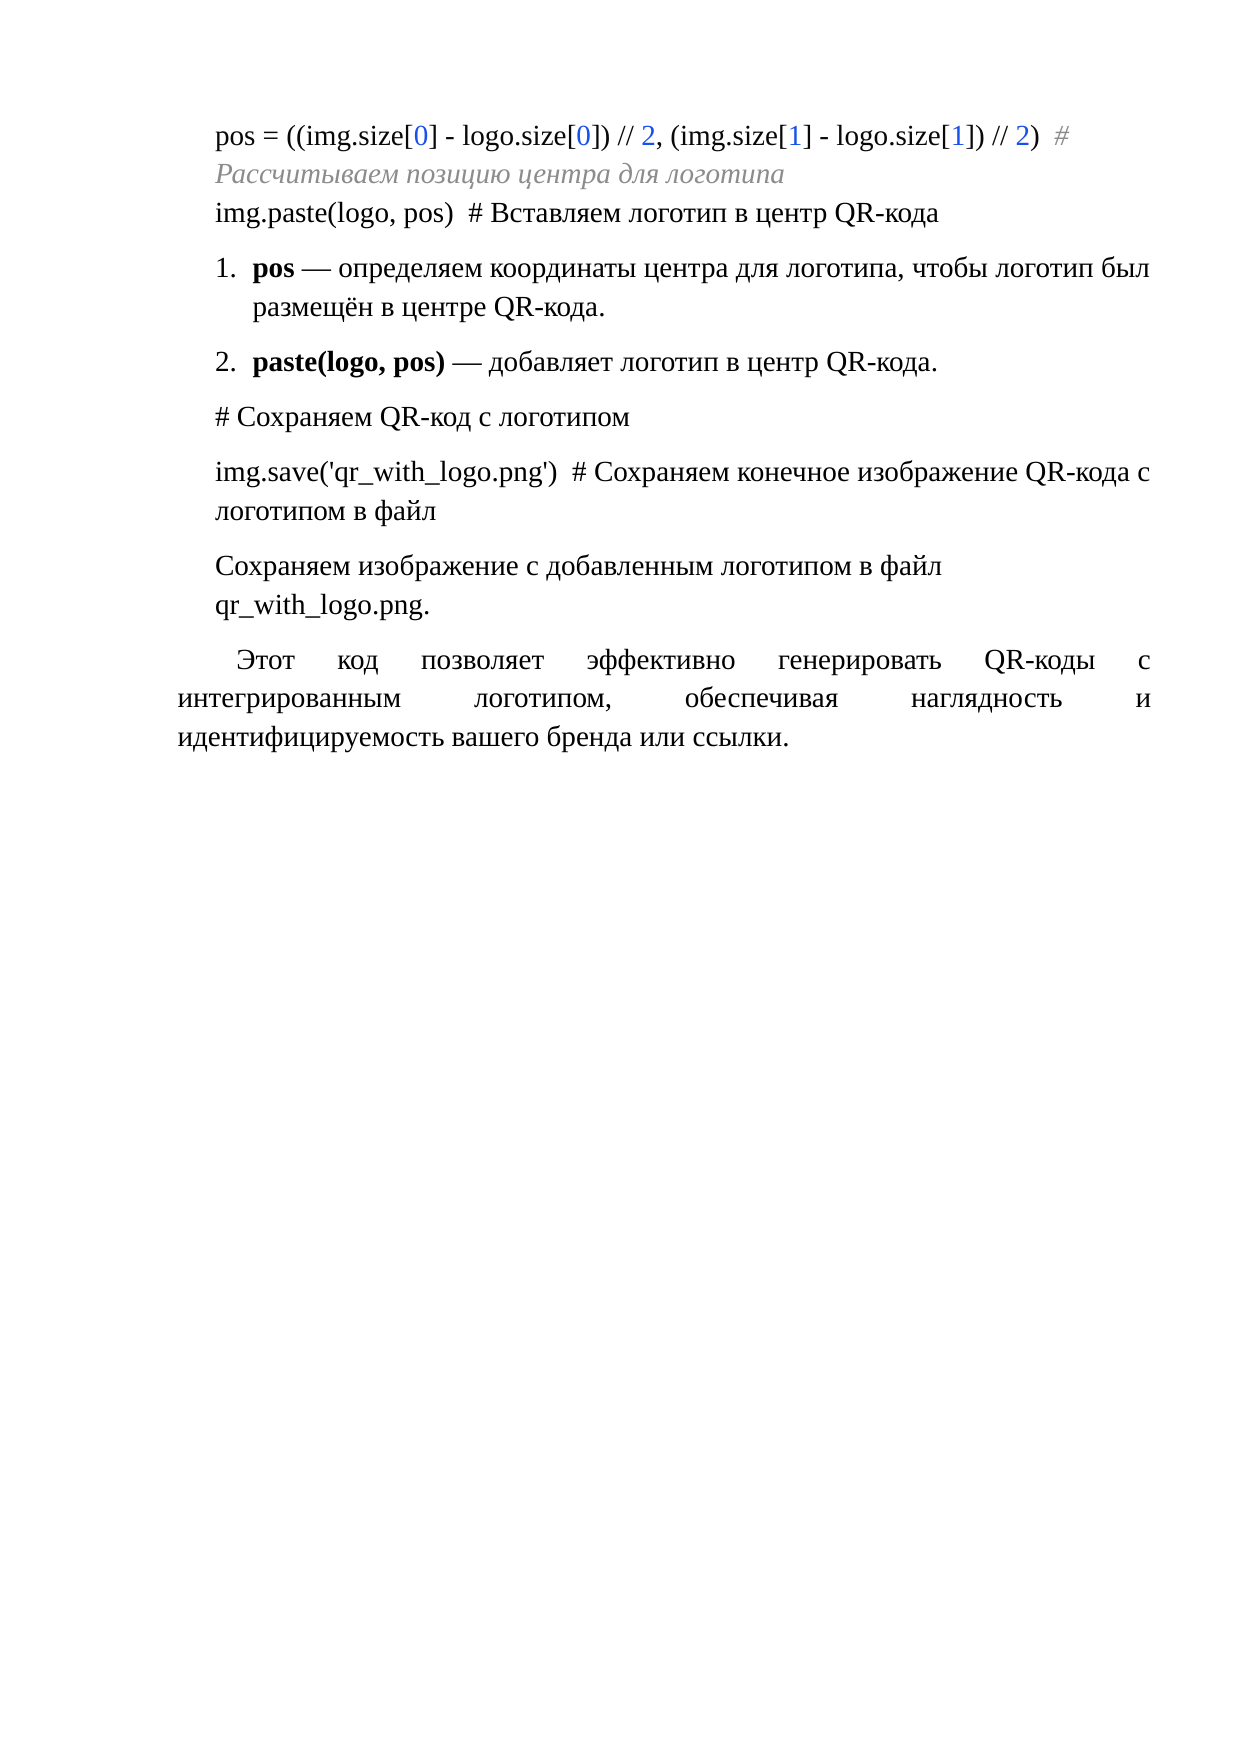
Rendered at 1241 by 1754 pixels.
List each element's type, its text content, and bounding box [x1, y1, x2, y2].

text pos = ((img.size[0] - logo.size[0]) // 2, (img.size[1] - logo.size[1]) // 2) # Рассчитываем позицию центра для логотипа img.paste(logo, pos) # Вставляем логотип в центр QR-кода [215, 118, 1152, 229]
text Сохраняем изображение с добавленным логотипом в файл qr_with_logo.png. [215, 548, 1152, 620]
list pos — определяем координаты центра для логотипа, чтобы логотип был размещён в центре QR-кода. [215, 250, 1152, 322]
text # Сохраняем QR-код с логотипом [215, 399, 1152, 433]
text img.save('qr_with_logo.png') # Сохраняем конечное изображение QR-кода с логотипом в файл [215, 454, 1152, 527]
text Этот код позволяет эффективно генерировать QR-коды с интегрированным логотипом, обеспечивая наглядность и идентифицируемость вашего бренда или ссылки. [177, 642, 1152, 753]
list paste(logo, pos) — добавляет логотип в центр QR-кода. [215, 344, 1152, 378]
